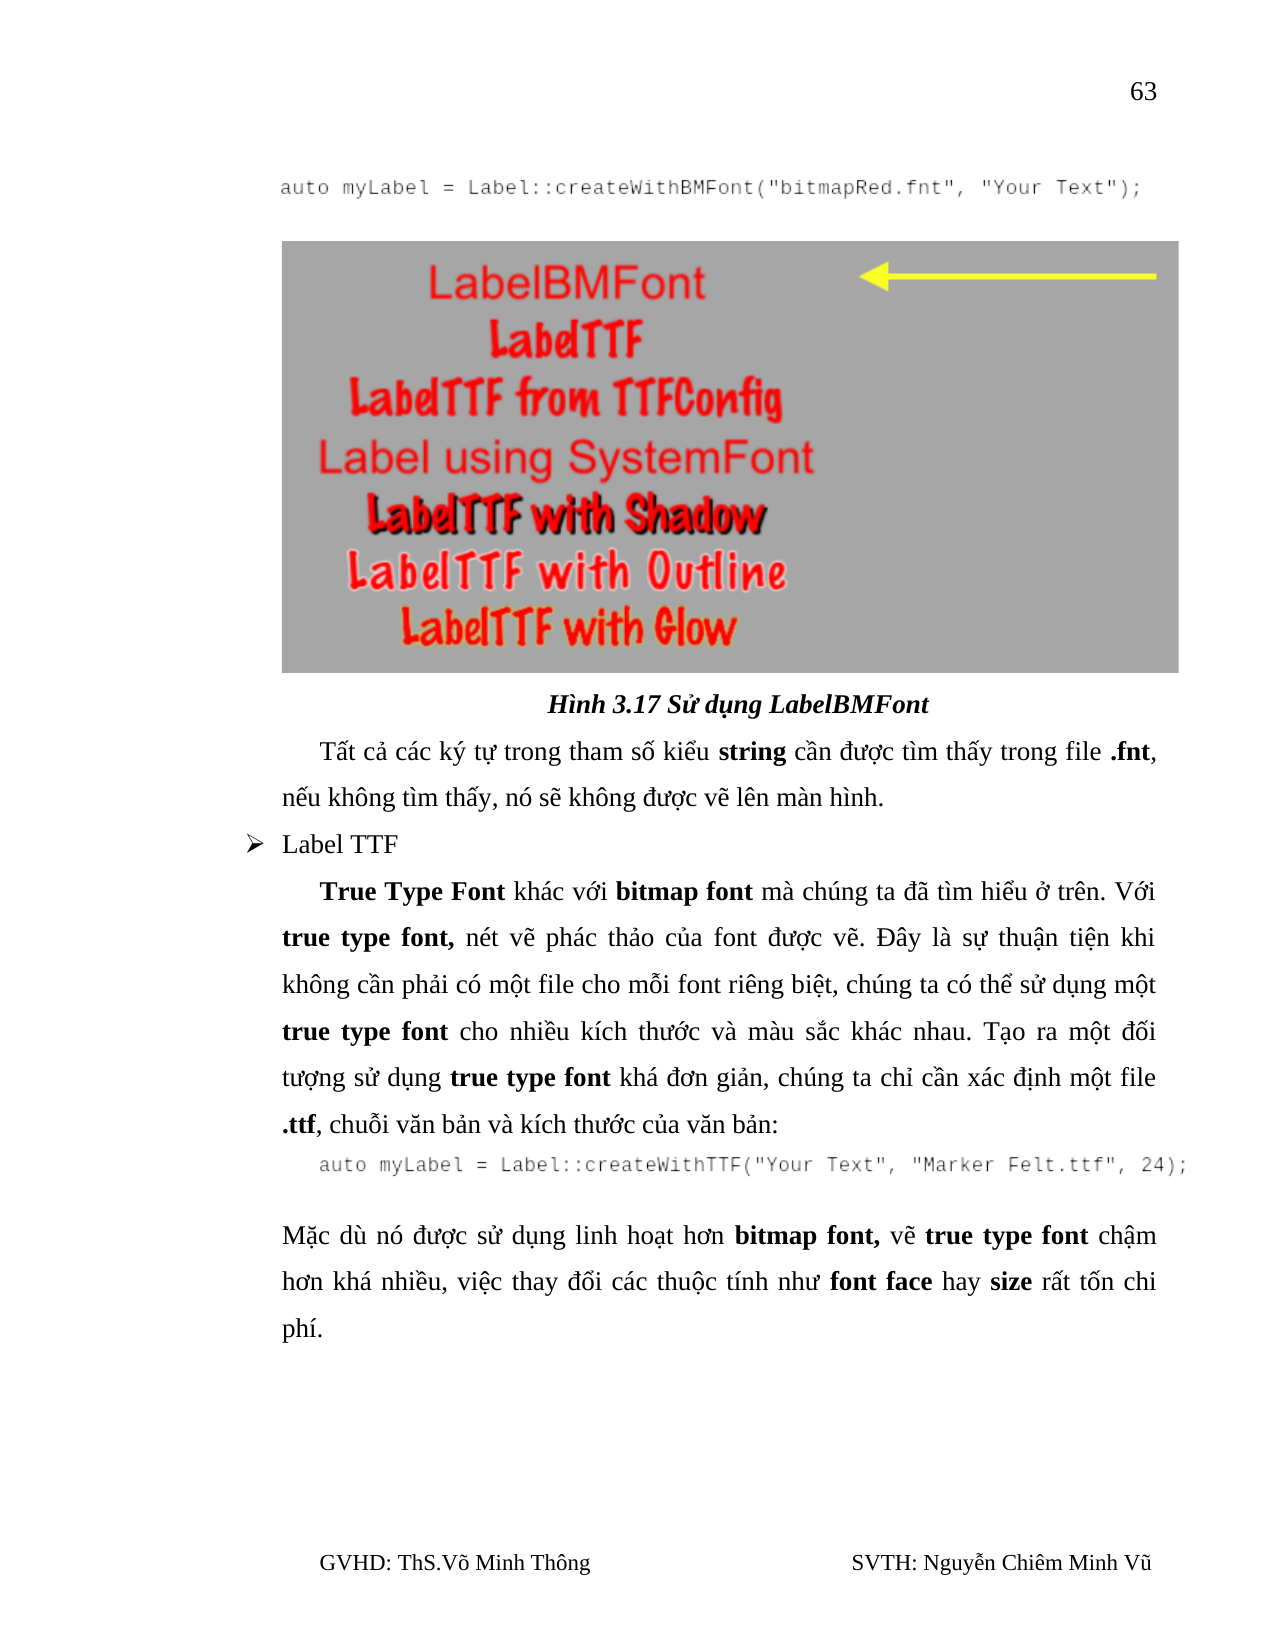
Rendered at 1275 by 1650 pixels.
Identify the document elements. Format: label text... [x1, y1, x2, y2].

text True Type Font khác với bitmap font mà chúng ta đã tìm hiểu ở trên. Với true type font, nét vẽ phác thảo của font được vẽ. Đây là sự thuận tiện khi không cần phải có một file cho mỗi font riêng biệt, chúng ta có thể sử dụng một true type font cho nhiều kích thước và màu sắc khác nhau. Tạo ra một đối tượng sử dụng true type font khá đơn giản, chúng ta chỉ cần xác định một file .ttf, chuỗi văn bản và kích thước của văn bản: [282, 875, 1157, 1139]
text Mặc dù nó được sử dụng linh hoạt hơn bitmap font, vẽ true type font chậm hơn khá nhiều, việc thay đổi các thuộc tính như font face hay size rất tốn chi phí. [282, 1155, 1157, 1343]
list Label TTF [244, 828, 1157, 859]
picture [281, 241, 1179, 673]
subtitle Hình 3.17 Sử dụng LabelBMFont [282, 688, 1157, 719]
text Tất cả các ký tự trong tham số kiểu string cần được tìm thấy trong file .fnt, nếu không tìm thấy, nó sẽ không được vẽ lên màn hình. [282, 735, 1157, 812]
